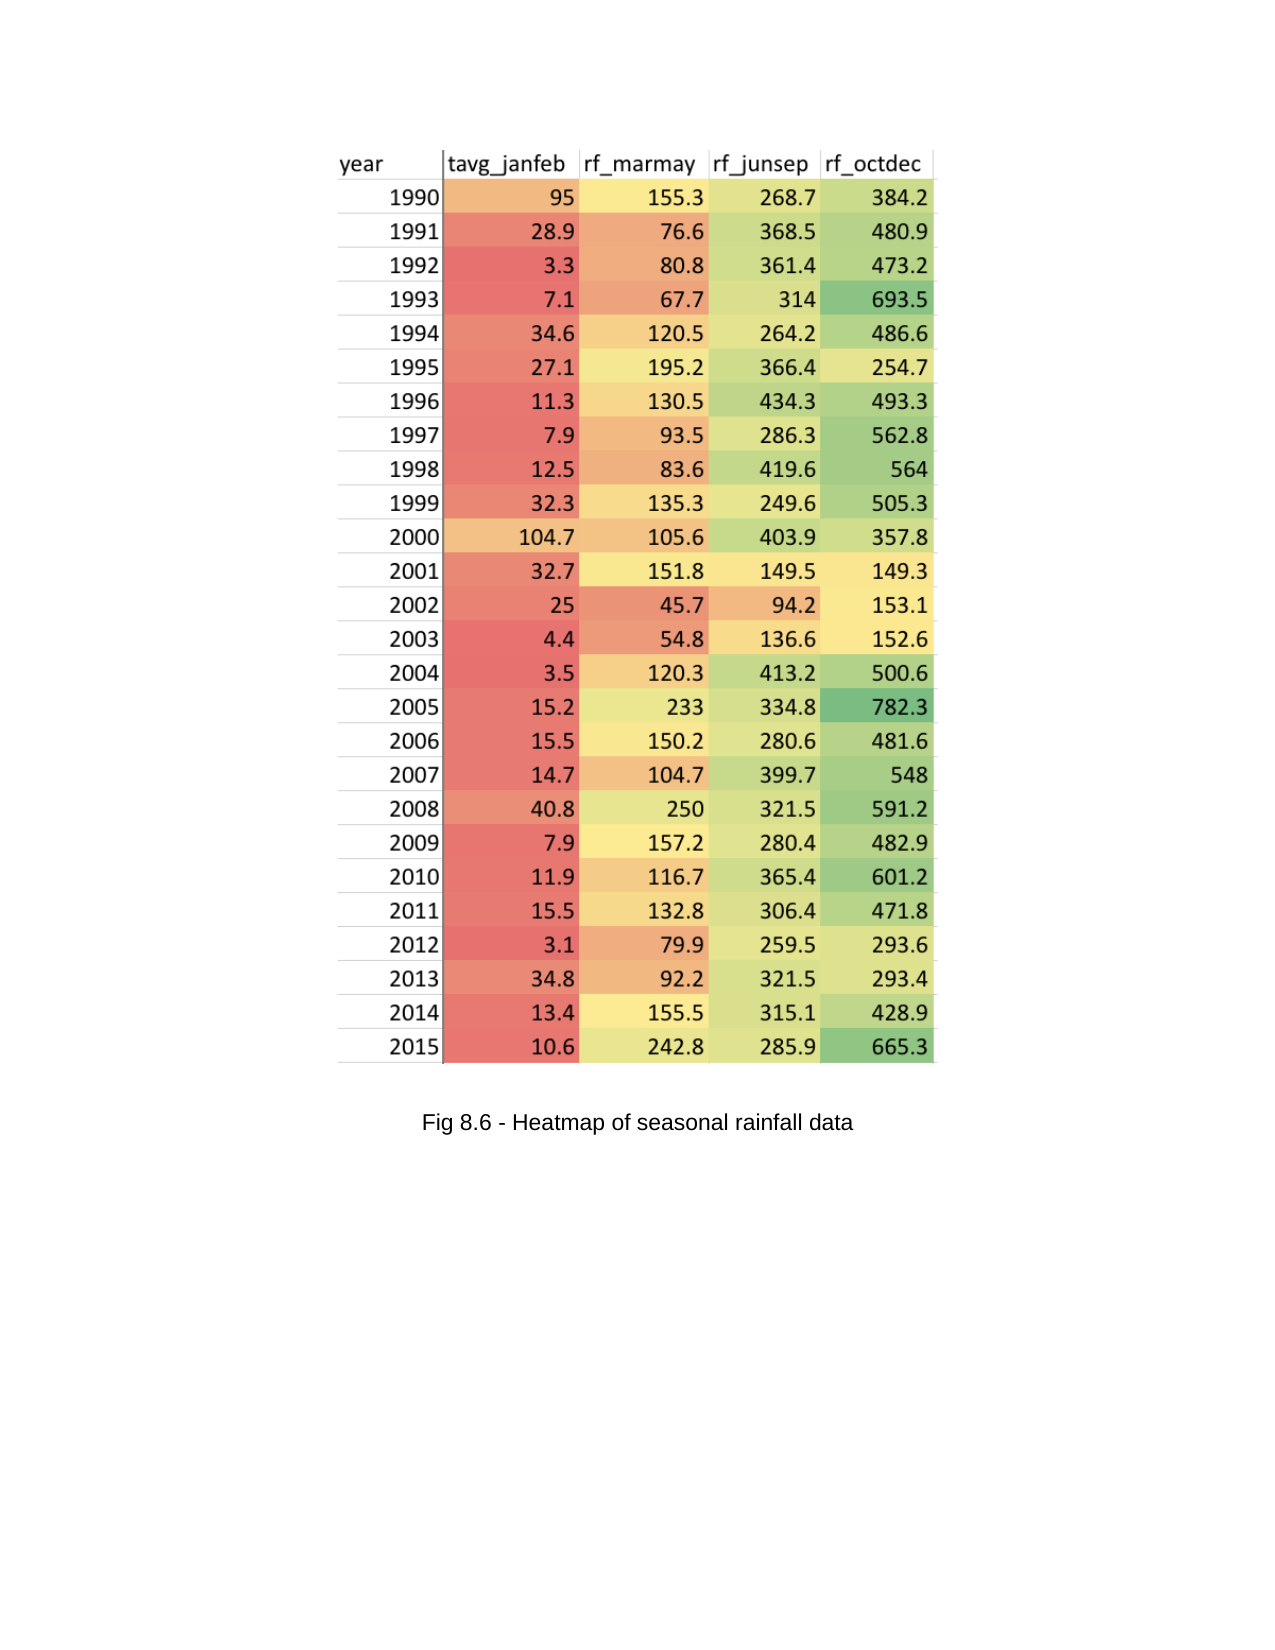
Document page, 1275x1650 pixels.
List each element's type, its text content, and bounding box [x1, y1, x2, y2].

text Fig 8.6 - Heatmap of seasonal rainfall data [150, 1109, 1125, 1135]
picture [337, 150, 938, 1064]
